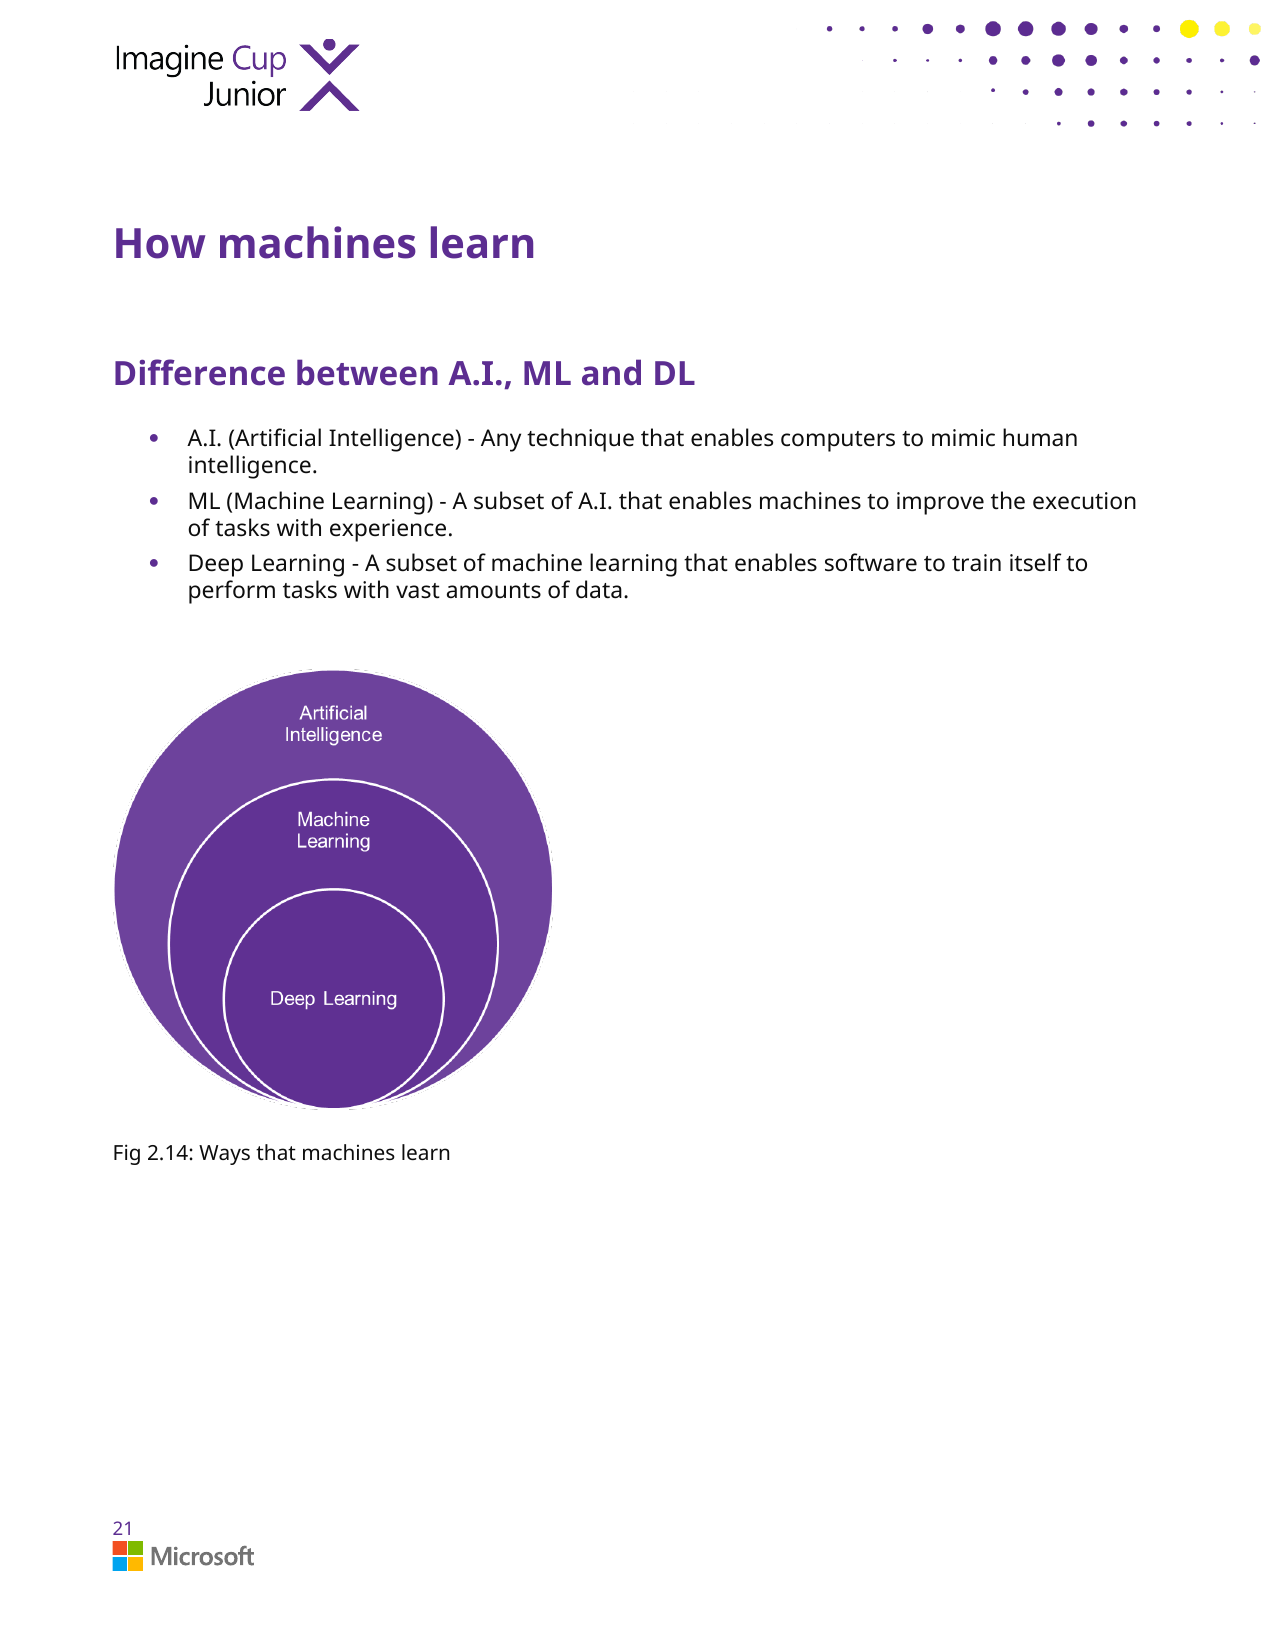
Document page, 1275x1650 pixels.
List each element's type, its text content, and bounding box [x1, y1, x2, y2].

text Fig 2.14: Ways that machines learn [112, 1138, 1162, 1167]
subtitle How machines learn [112, 220, 1162, 268]
text Difference between A.I., ML and DL [112, 350, 1162, 395]
text ML (Machine Learning) - A subset of A.I. that enables machines to improve the execution of tasks with experience. [150, 487, 1162, 543]
text Deep Learning - A subset of machine learning that enables software to train itself to perform tasks with vast amounts of data. [150, 549, 1162, 606]
text A.I. (Artificial Intelligence) - Any technique that enables computers to mimic human intelligence. [150, 424, 1162, 481]
picture [112, 668, 554, 1110]
picture [116, 12, 1275, 142]
